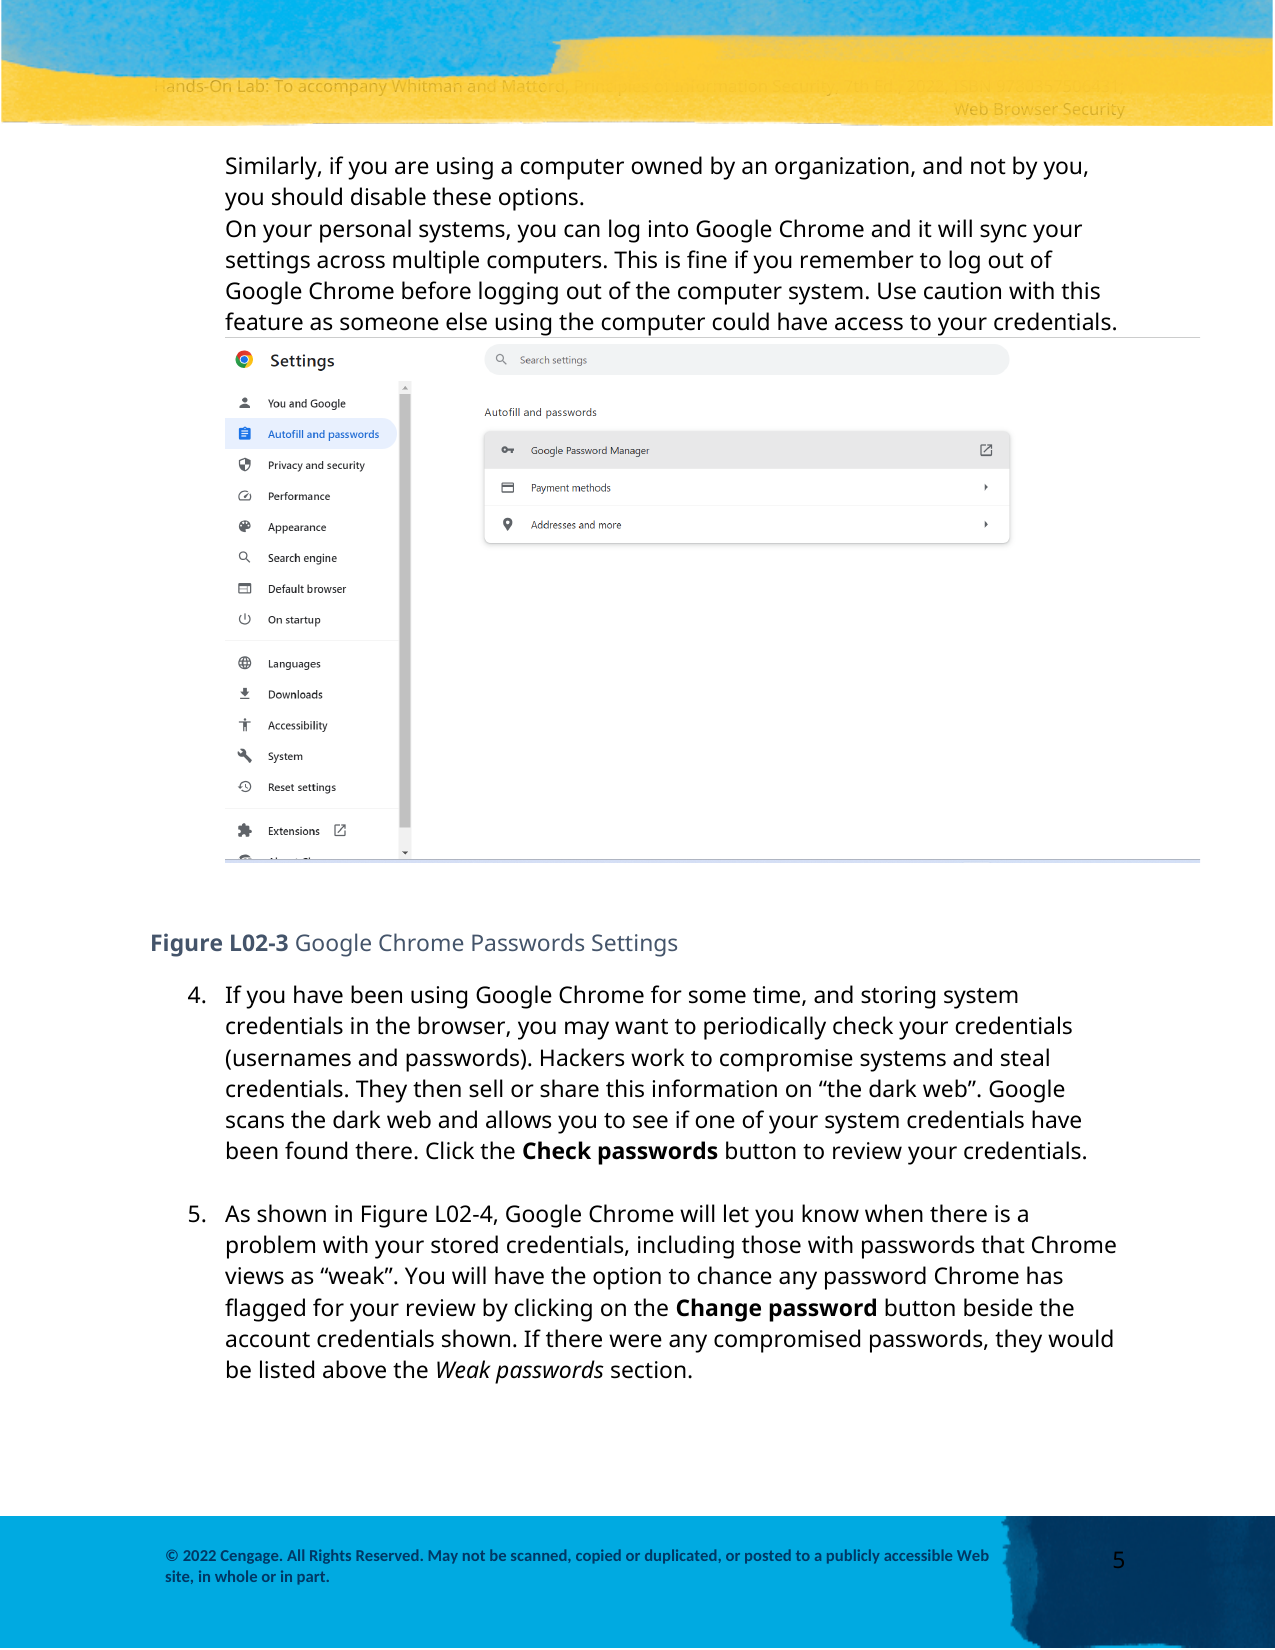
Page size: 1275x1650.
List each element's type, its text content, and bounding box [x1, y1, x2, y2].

list As shown in Figure L02-4, Google Chrome will let you know when there is a problem with your stored credentials, including those with passwords that Chrome views as “weak”. You will have the option to chance any password Chrome has flagged for your review by clicking on the Change password button beside the account credentials shown. If there were any compromised passwords, they would be listed above the Weak passwords section. [187, 1198, 1125, 1385]
list If you have been using Google Chrome for some time, and storing system credentials in the browser, you may want to periodically check your credentials (usernames and passwords). Hackers work to compromise systems and steal credentials. They then sell or share this information on “the dark web”. Google scans the dark web and allows you to see if one of your system credentials have been found there. Click the Check passwords button to review your credentials. [187, 979, 1125, 1198]
text Figure L02-3 Google Chrome Passwords Settings [150, 927, 1125, 958]
picture [225, 337, 1200, 863]
picture [1009, 1516, 1275, 1648]
